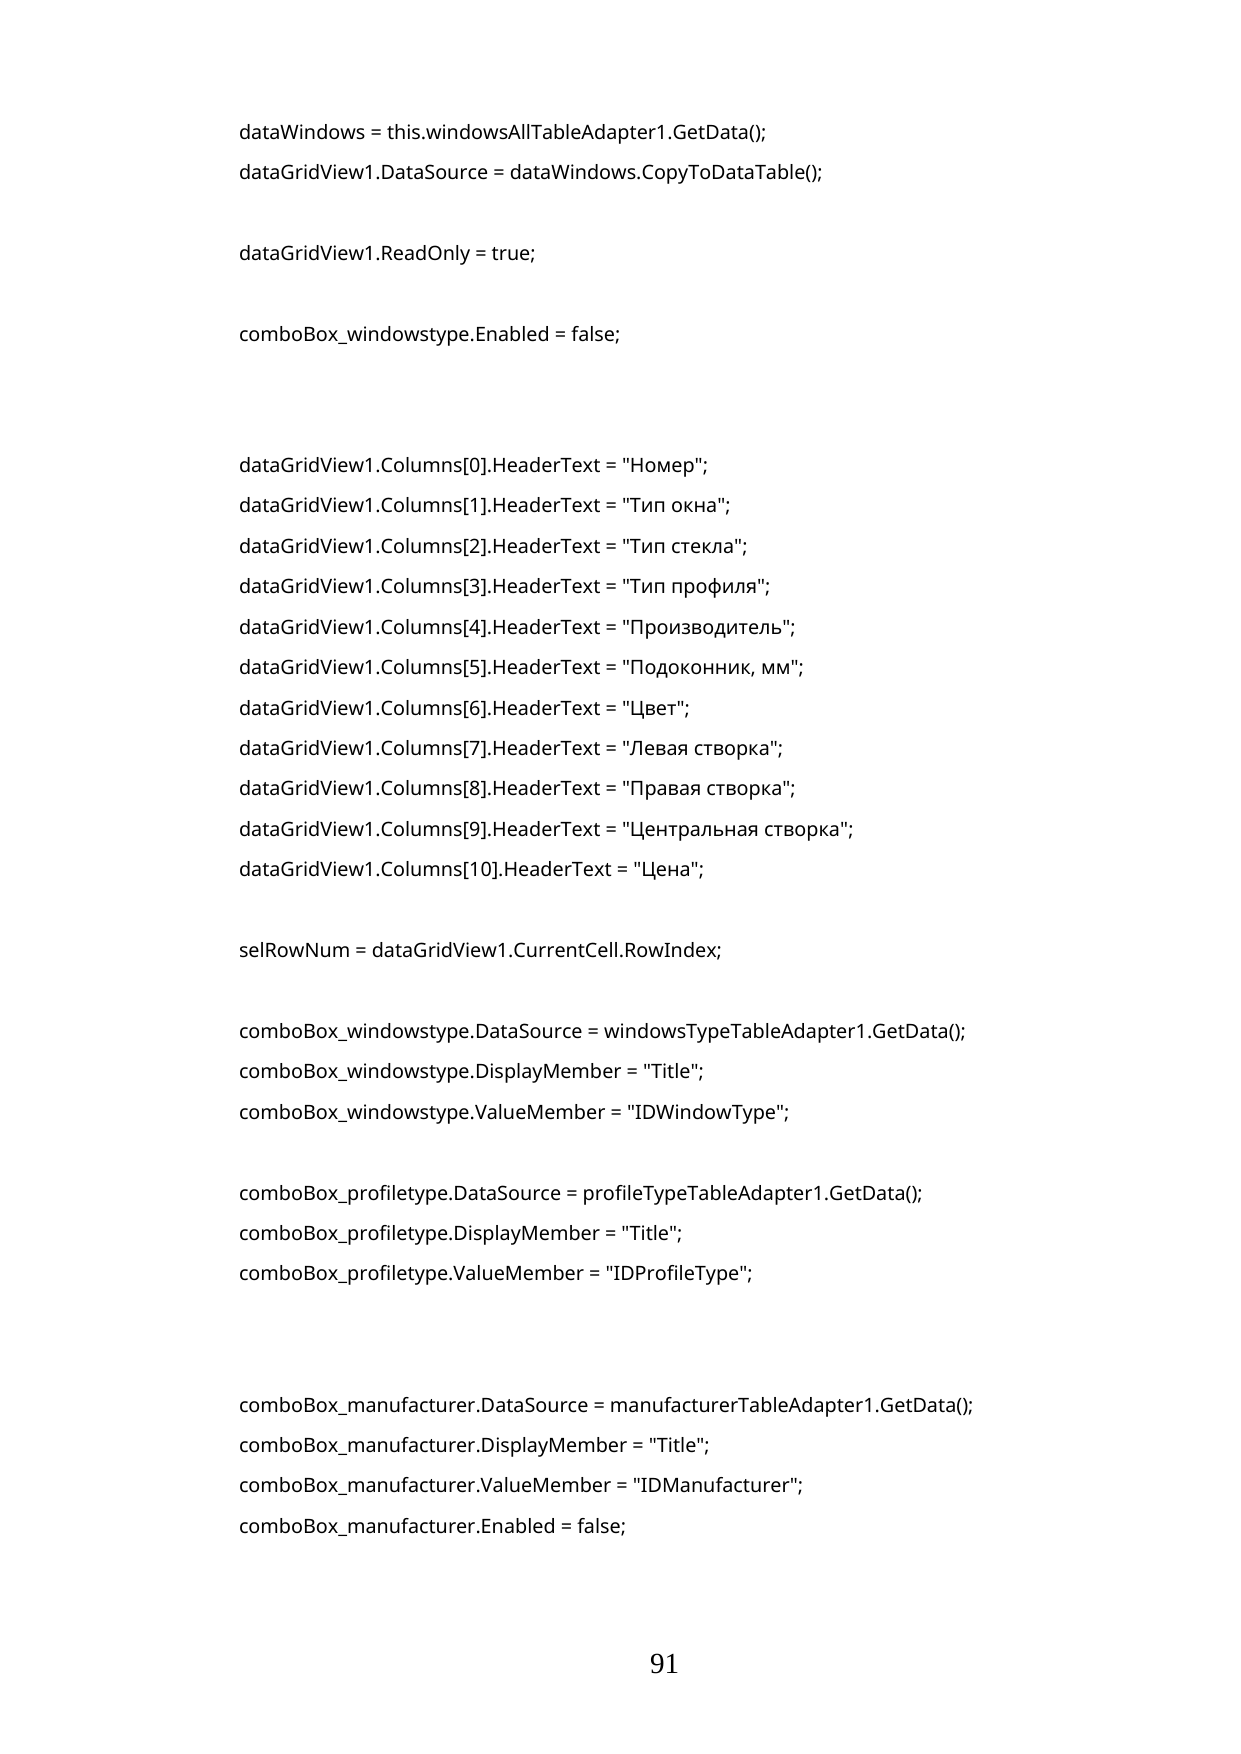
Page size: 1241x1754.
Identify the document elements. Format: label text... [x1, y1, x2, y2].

text dataGridView1.Columns[8].HeaderText = "Правая створка"; [177, 775, 1152, 802]
text comboBox_windowstype.DataSource = windowsTypeTableAdapter1.GetData(); [177, 1017, 1152, 1044]
text dataGridView1.ReadOnly = true; [177, 239, 1152, 266]
text comboBox_manufacturer.ValueMember = "IDManufacturer"; [177, 1472, 1152, 1499]
text comboBox_profiletype.ValueMember = "IDProfileType"; [177, 1260, 1152, 1287]
text dataGridView1.Columns[7].HeaderText = "Левая створка"; [177, 734, 1152, 761]
text comboBox_windowstype.ValueMember = "IDWindowType"; [177, 1098, 1152, 1125]
text comboBox_manufacturer.DataSource = manufacturerTableAdapter1.GetData(); [177, 1391, 1152, 1418]
text comboBox_profiletype.DisplayMember = "Title"; [177, 1219, 1152, 1246]
text dataGridView1.Columns[6].HeaderText = "Цвет"; [177, 694, 1152, 721]
text dataWindows = this.windowsAllTableAdapter1.GetData(); [177, 118, 1152, 145]
text dataGridView1.Columns[10].HeaderText = "Цена"; [177, 856, 1152, 882]
text comboBox_windowstype.Enabled = false; [177, 320, 1152, 347]
text selRowNum = dataGridView1.CurrentCell.RowIndex; [177, 936, 1152, 963]
text dataGridView1.Columns[4].HeaderText = "Производитель"; [177, 613, 1152, 640]
text dataGridView1.Columns[9].HeaderText = "Центральная створка"; [177, 815, 1152, 842]
text comboBox_manufacturer.DisplayMember = "Title"; [177, 1431, 1152, 1458]
text comboBox_profiletype.DataSource = profileTypeTableAdapter1.GetData(); [177, 1179, 1152, 1206]
text dataGridView1.Columns[1].HeaderText = "Тип окна"; [177, 492, 1152, 519]
text dataGridView1.Columns[3].HeaderText = "Тип профиля"; [177, 573, 1152, 599]
text dataGridView1.Columns[2].HeaderText = "Тип стекла"; [177, 532, 1152, 559]
text comboBox_manufacturer.Enabled = false; [177, 1512, 1152, 1539]
text dataGridView1.DataSource = dataWindows.CopyToDataTable(); [177, 158, 1152, 186]
text dataGridView1.Columns[0].HeaderText = "Номер"; [177, 451, 1152, 478]
text comboBox_windowstype.DisplayMember = "Title"; [177, 1058, 1152, 1084]
text dataGridView1.Columns[5].HeaderText = "Подоконник, мм"; [177, 653, 1152, 680]
